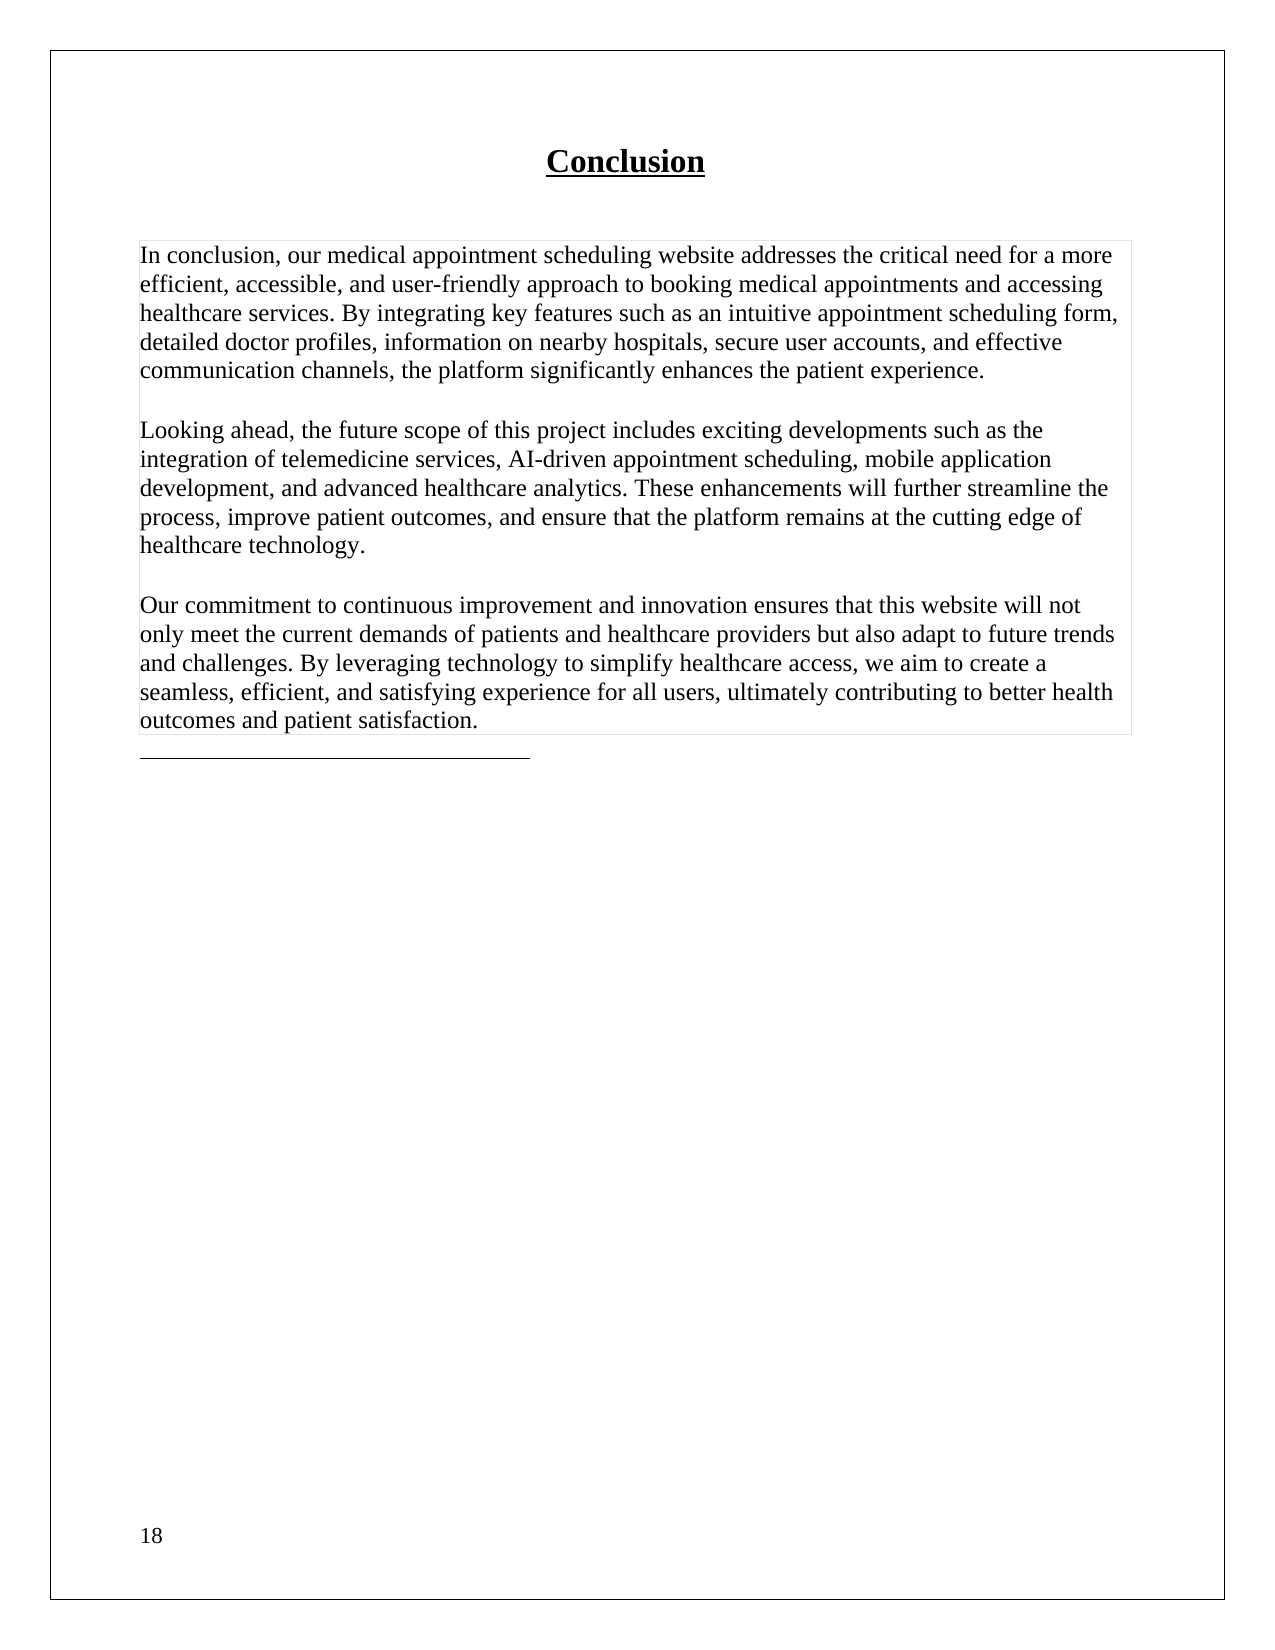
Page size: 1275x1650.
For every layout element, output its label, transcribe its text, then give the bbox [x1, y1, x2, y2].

text Our commitment to continuous improvement and innovation ensures that this website will not only meet the current demands of patients and healthcare providers but also adapt to future trends and challenges. By leveraging technology to simplify healthcare access, we aim to create a seamless, efficient, and satisfying experience for all users, ultimately contributing to better health outcomes and patient satisfaction. [140, 590, 1131, 734]
text In conclusion, our medical appointment scheduling website addresses the critical need for a more efficient, accessible, and user-friendly approach to booking medical appointments and accessing healthcare services. By integrating key features such as an intuitive appointment scheduling form, detailed doctor profiles, information on nearby hospitals, secure user accounts, and effective communication channels, the platform significantly enhances the patient experience. [140, 241, 1131, 384]
text Looking ahead, the future scope of this project includes exciting developments such as the integration of telemedicine services, AI-driven appointment scheduling, mobile application development, and advanced healthcare analytics. These enhancements will further streamline the process, improve patient outcomes, and ensure that the platform remains at the cutting edge of healthcare technology. [140, 415, 1131, 559]
text Conclusion [179, 142, 1072, 180]
